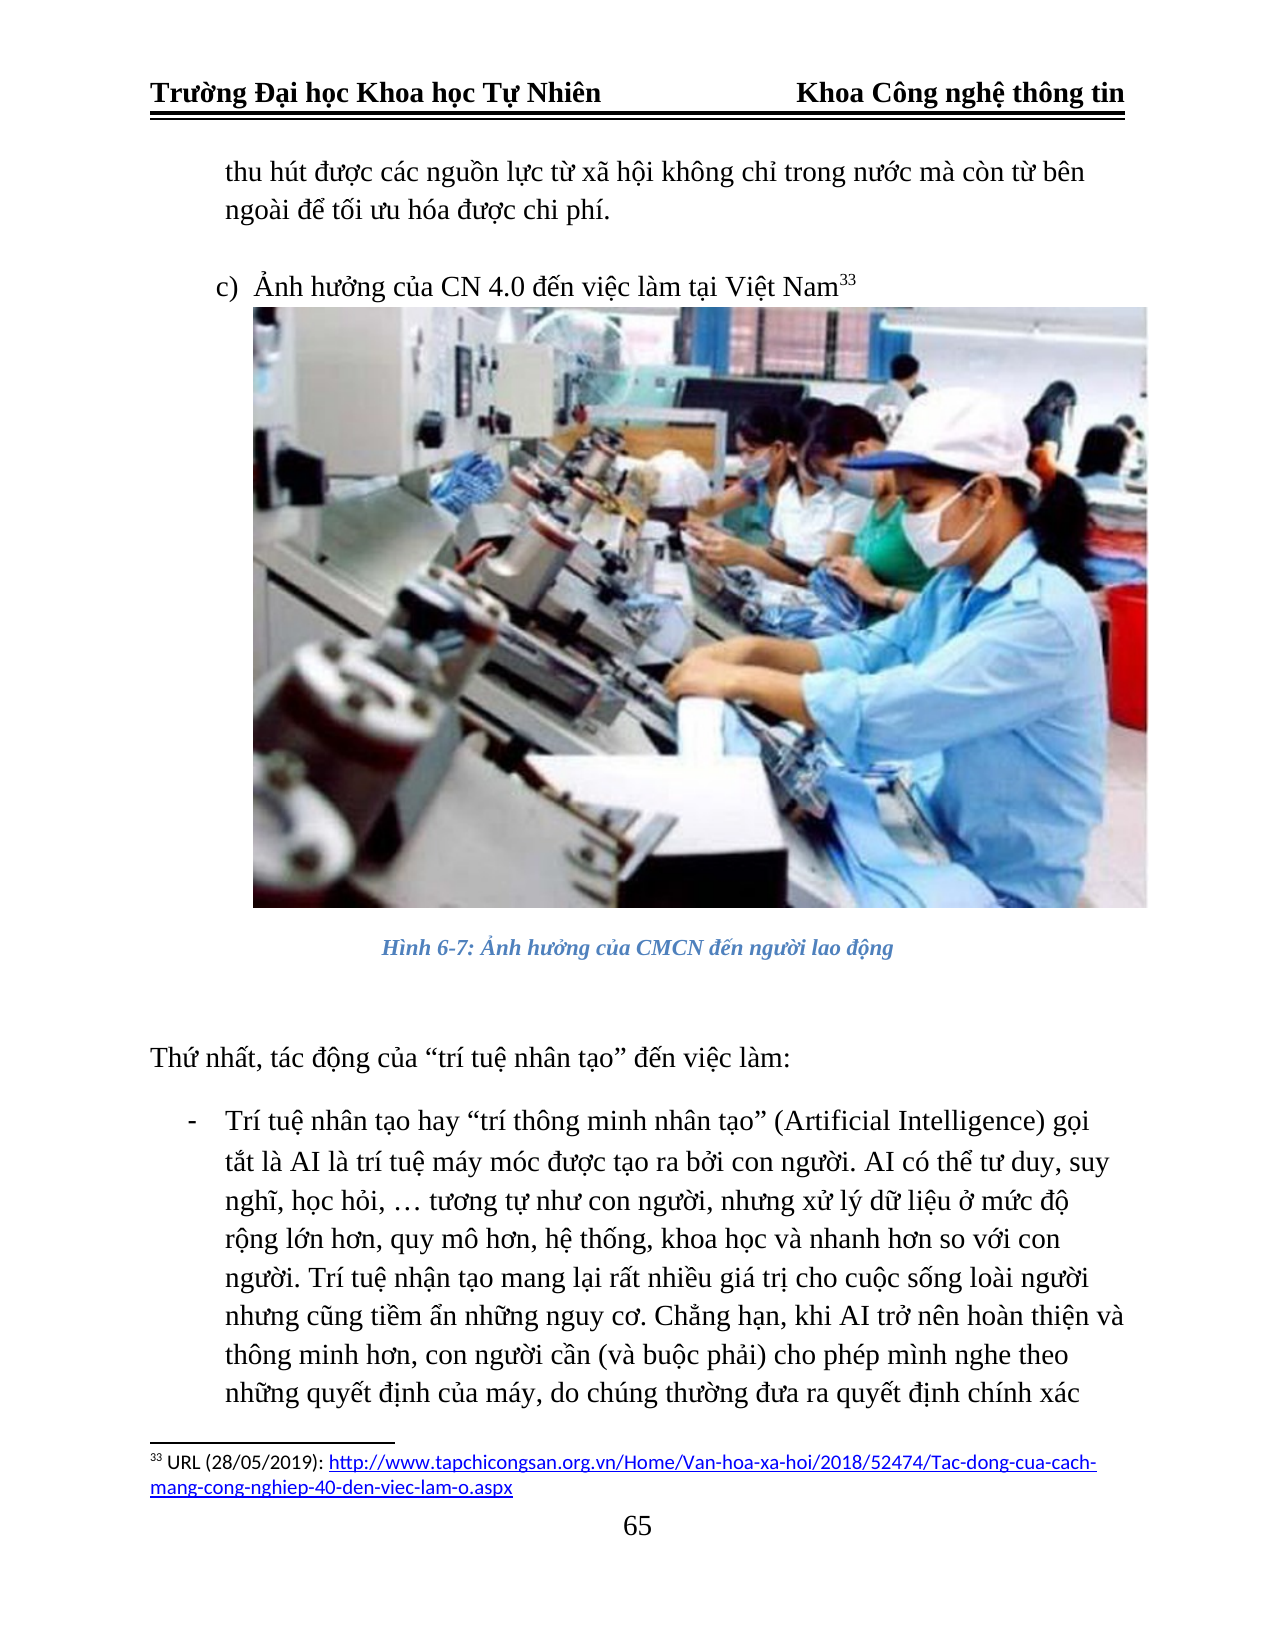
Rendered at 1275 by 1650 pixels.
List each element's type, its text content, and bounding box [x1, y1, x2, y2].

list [187, 1099, 1125, 1409]
list Ảnh hưởng của CN 4.0 đến việc làm tại Việt Nam [216, 269, 1125, 303]
text Hình 6-7: Ảnh hưởng của CMCN đến người lao động [150, 934, 1125, 960]
picture [253, 307, 1149, 908]
text Thứ nhất, tác động của “trí tuệ nhân tạo” đến việc làm: [150, 1040, 1125, 1074]
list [187, 154, 1125, 226]
